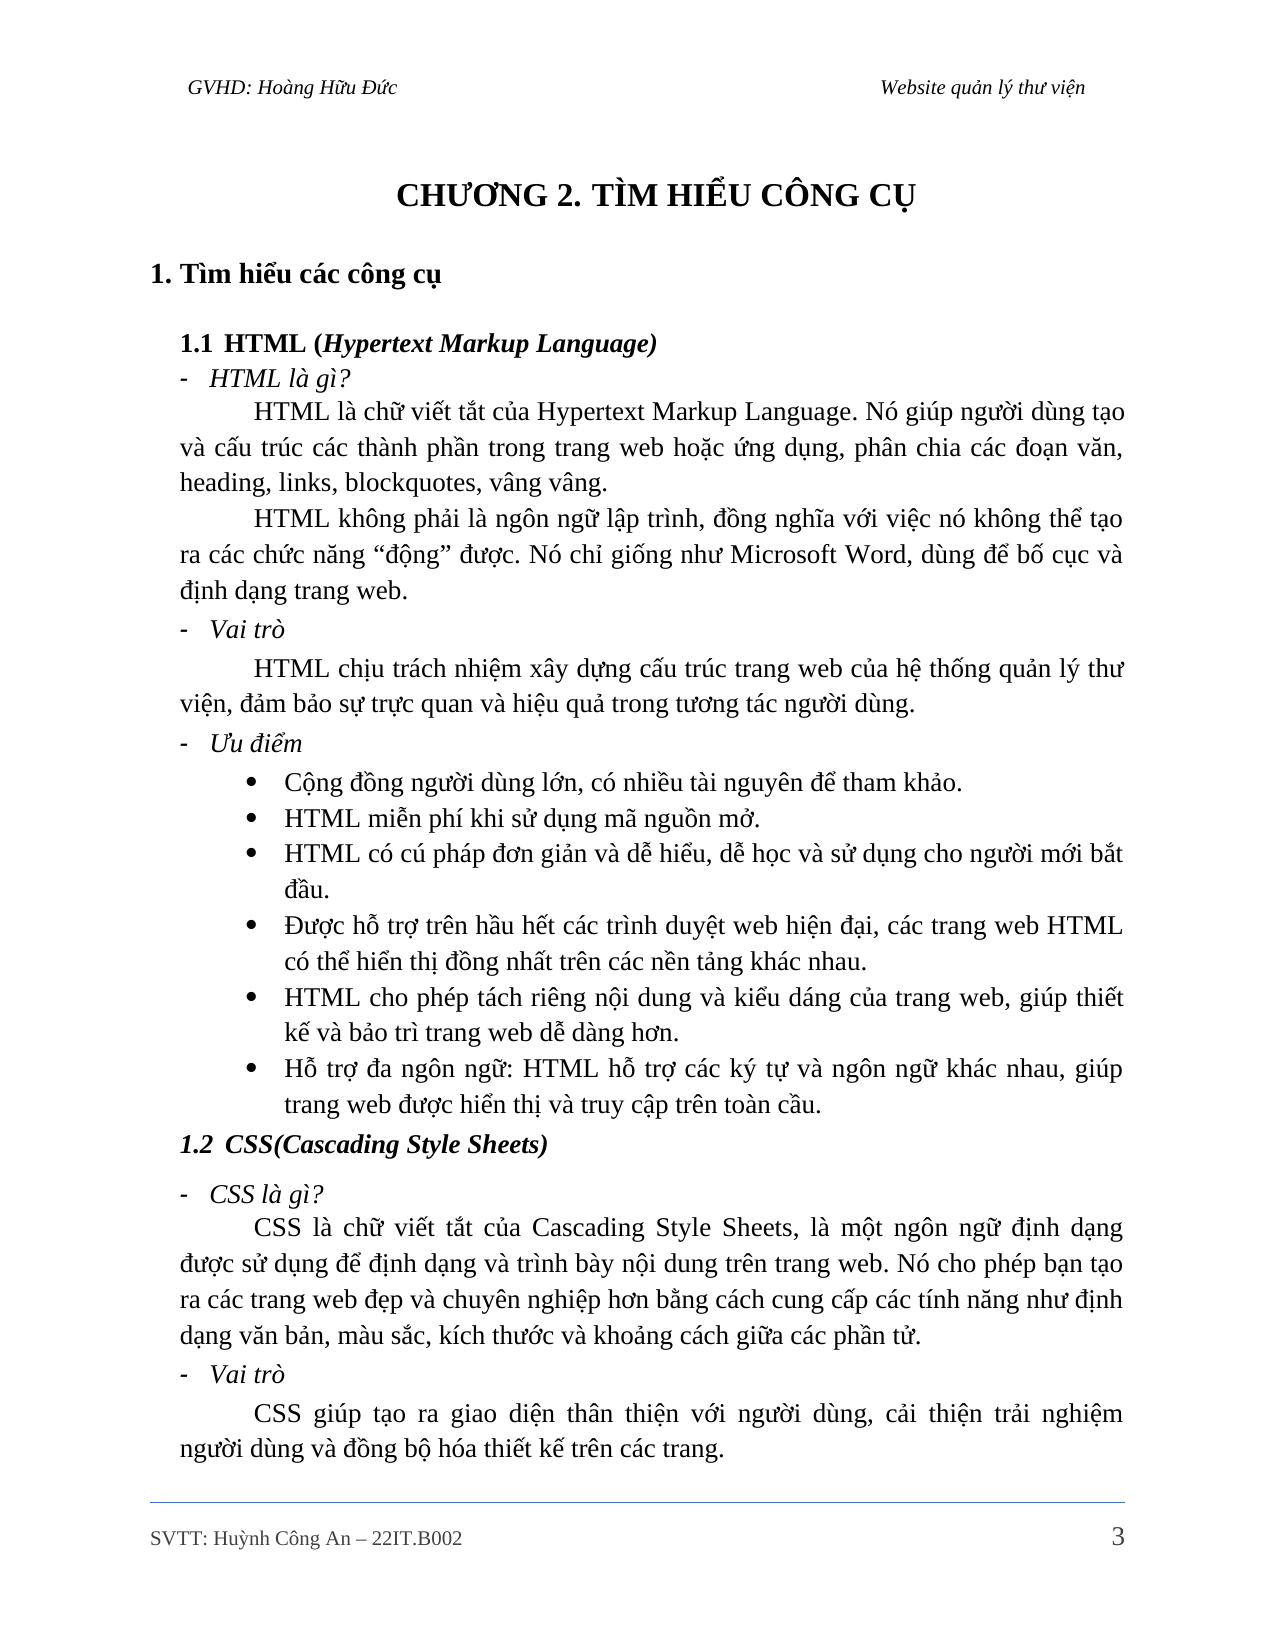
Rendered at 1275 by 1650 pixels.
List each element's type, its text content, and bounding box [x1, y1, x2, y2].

text CSS là chữ viết tắt của Cascading Style Sheets, là một ngôn ngữ định dạng được sử dụng để định dạng và trình bày nội dung trên trang web. Nó cho phép bạn tạo ra các trang web đẹp và chuyên nghiệp hơn bằng cách cung cấp các tính năng như định dạng văn bản, màu sắc, kích thước và khoảng cách giữa các phần tử. [179, 1212, 1125, 1350]
list Hỗ trợ đa ngôn ngữ: HTML hỗ trợ các ký tự và ngôn ngữ khác nhau, giúp trang web được hiển thị và truy cập trên toàn cầu. [247, 1052, 1125, 1119]
list CSS giúp tạo ra giao diện thân thiện với người dùng, cải thiện trải nghiệm người dùng và đồng bộ hóa thiết kế trên các trang. [179, 1397, 1125, 1464]
subtitle CSS(Cascading Style Sheets) [179, 1128, 1125, 1159]
list HTML có cú pháp đơn giản và dễ hiểu, dễ học và sử dụng cho người mới bắt đầu. [247, 838, 1125, 904]
list Cộng đồng người dùng lớn, có nhiều tài nguyên để tham khảo. [247, 766, 1125, 797]
subtitle Tìm hiểu các công cụ [150, 256, 1125, 289]
text HTML không phải là ngôn ngữ lập trình, đồng nghĩa với việc nó không thể tạo ra các chức năng “động” được. Nó chỉ giống như Microsoft Word, dùng để bố cục và định dạng trang web. [179, 502, 1125, 605]
list CSS là gì? [179, 1175, 1125, 1212]
list HTML là gì? [179, 358, 1125, 395]
list Được hỗ trợ trên hầu hết các trình duyệt web hiện đại, các trang web HTML có thể hiển thị đồng nhất trên các nền tảng khác nhau. [247, 909, 1125, 976]
list HTML chịu trách nhiệm xây dựng cấu trúc trang web của hệ thống quản lý thư viện, đảm bảo sự trực quan và hiệu quả trong tương tác người dùng. [179, 652, 1125, 719]
list HTML cho phép tách riêng nội dung và kiểu dáng của trang web, giúp thiết kế và bảo trì trang web dễ dàng hơn. [247, 981, 1125, 1048]
list Vai trò [179, 1354, 1125, 1391]
list Vai trò [179, 609, 1125, 646]
subtitle HTML (Hypertext Markup Language) [179, 327, 1125, 358]
list HTML miễn phí khi sử dụng mã nguồn mở. [247, 802, 1125, 833]
subtitle TÌM HIỂU CÔNG CỤ [187, 175, 1125, 213]
list Ưu điểm [179, 723, 1125, 760]
text HTML là chữ viết tắt của Hypertext Markup Language. Nó giúp người dùng tạo và cấu trúc các thành phần trong trang web hoặc ứng dụng, phân chia các đoạn văn, heading, links, blockquotes, vâng vâng. [179, 395, 1125, 498]
